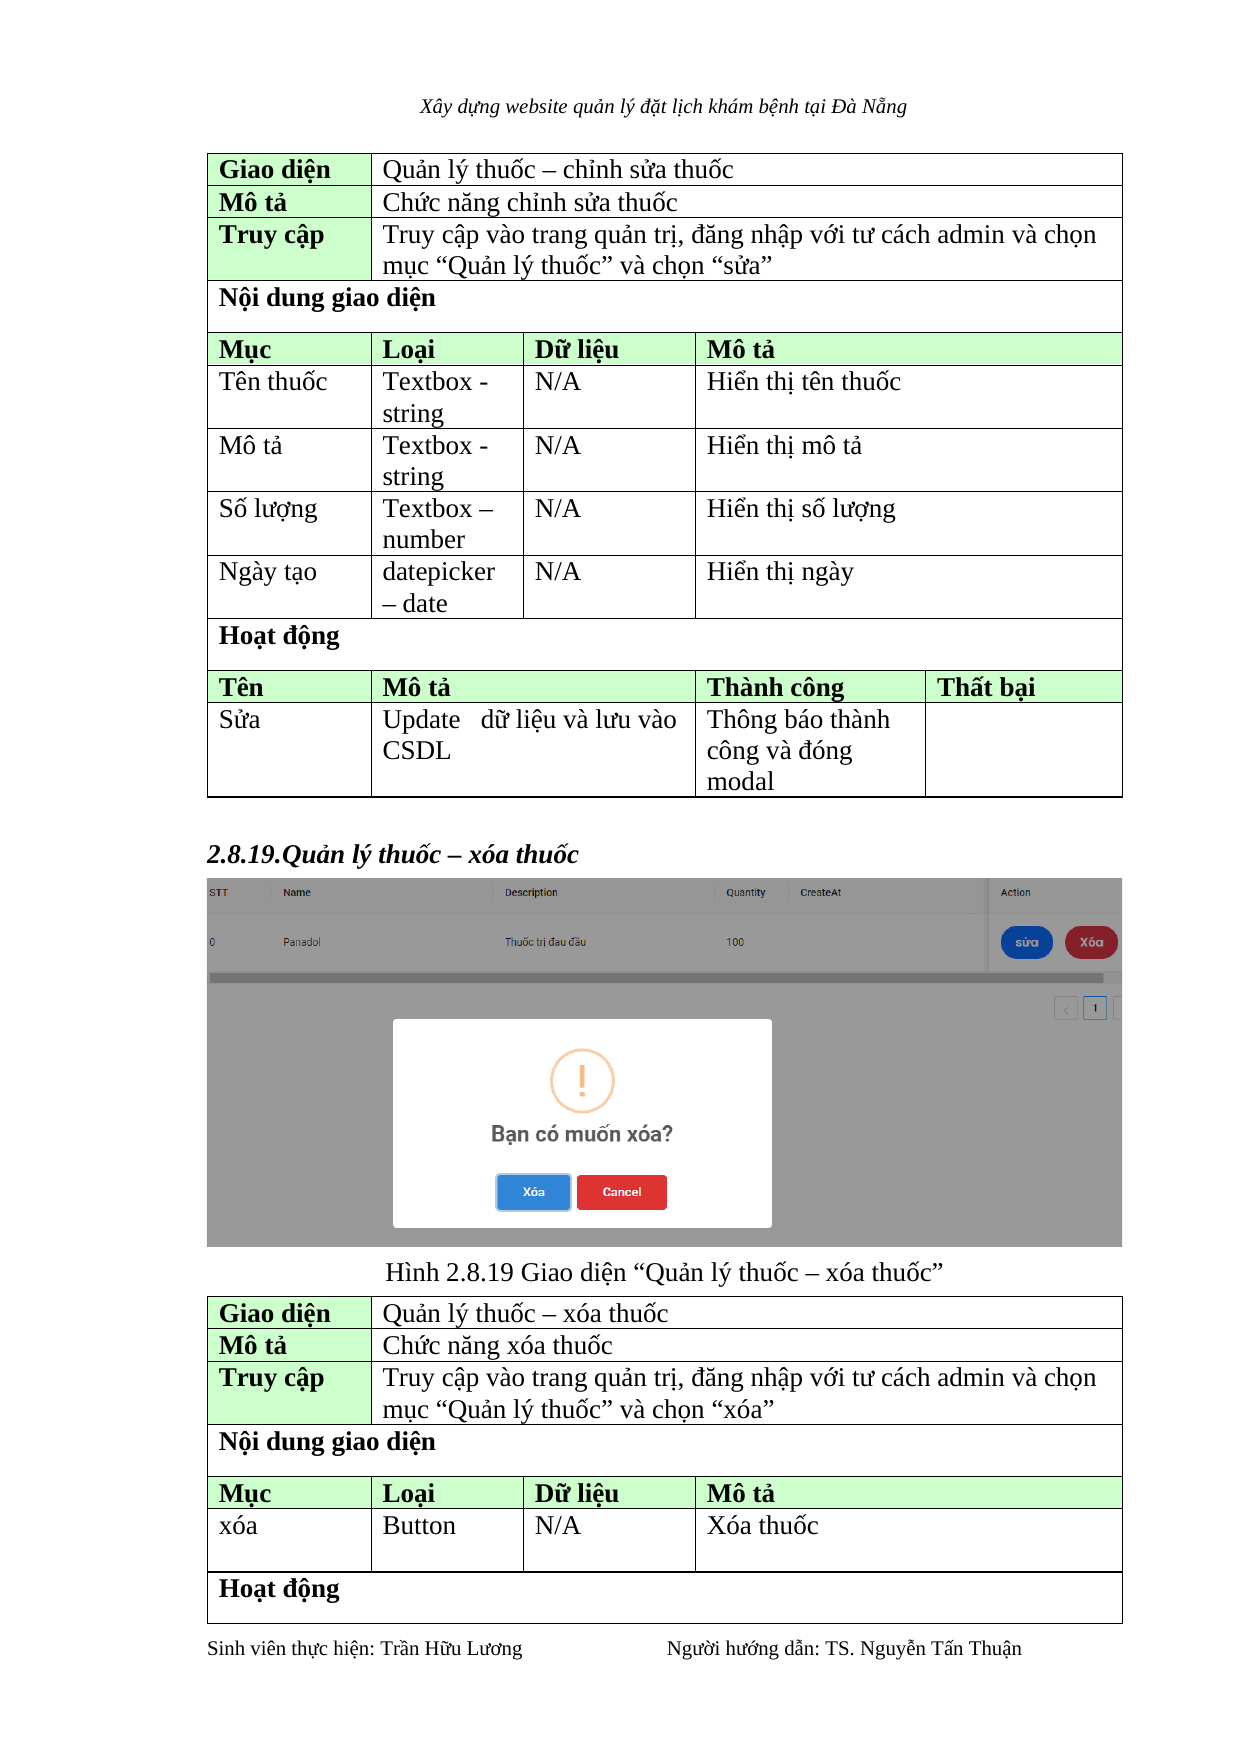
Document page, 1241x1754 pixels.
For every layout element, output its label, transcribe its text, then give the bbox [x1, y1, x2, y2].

table_cell N/A [524, 492, 695, 554]
table_cell Dữ liệu [524, 1477, 695, 1508]
table_cell Mô tả [372, 671, 695, 702]
table_cell [926, 703, 1122, 796]
table_cell Dữ liệu [524, 333, 695, 364]
table_cell Mô tả [208, 1329, 371, 1361]
table_cell Truy cập vào trang quản trị, đăng nhập với tư cách admin và chọn mục “Quản lý thuốc” và chọn “xóa” [372, 1362, 1122, 1424]
table_cell Button [372, 1509, 523, 1571]
table_header Quản lý thuốc – xóa thuốc [372, 1297, 1122, 1328]
table_cell N/A [524, 556, 695, 618]
table_cell Tên thuốc [208, 366, 371, 428]
table_cell Textbox – number [372, 492, 523, 554]
table_cell N/A [524, 366, 695, 428]
table_cell Mục [208, 1477, 371, 1508]
table_cell Ngày tạo [208, 556, 371, 618]
table_cell Mô tả [208, 429, 371, 491]
table_header Giao diện [208, 154, 371, 185]
table_cell Mô tả [696, 333, 1122, 364]
table_cell Truy cập [208, 1362, 371, 1424]
table_cell Số lượng [208, 492, 371, 554]
table_cell Truy cập vào trang quản trị, đăng nhập với tư cách admin và chọn mục “Quản lý thuốc” và chọn “sửa” [372, 218, 1122, 280]
table_cell Hoạt động [208, 1573, 1122, 1623]
table_cell Nội dung giao diện [208, 281, 1122, 332]
table_cell Hiển thị ngày [696, 556, 1122, 618]
table_cell Textbox - string [372, 429, 523, 491]
table_cell Hoạt động [208, 619, 1122, 670]
table_cell datepicker – date [372, 556, 523, 618]
table_cell Hiển thị số lượng [696, 492, 1122, 554]
table_cell Tên [208, 671, 371, 702]
table_cell Chức năng xóa thuốc [372, 1329, 1122, 1361]
table_header Giao diện [208, 1297, 371, 1328]
table_cell Loại [372, 333, 523, 364]
table_cell N/A [524, 1509, 695, 1571]
table_cell Thành công [696, 671, 925, 702]
table_cell Hiển thị tên thuốc [696, 366, 1122, 428]
text Hình 2.8.19 Giao diện “Quản lý thuốc – xóa thuốc” [207, 1256, 1122, 1287]
table_cell Hiển thị mô tả [696, 429, 1122, 491]
table_cell Sửa [208, 703, 371, 796]
table_cell Nội dung giao diện [208, 1425, 1122, 1476]
table_cell xóa [208, 1509, 371, 1571]
table_cell Update dữ liệu và lưu vào CSDL [372, 703, 695, 796]
table_cell Truy cập [208, 218, 371, 280]
table_cell Mô tả [696, 1477, 1122, 1508]
table_cell Mục [208, 333, 371, 364]
table_header Quản lý thuốc – chỉnh sửa thuốc [372, 154, 1122, 185]
picture [206, 878, 1123, 1247]
table_cell Thất bại [926, 671, 1122, 702]
table_cell Mô tả [208, 186, 371, 217]
table_cell Xóa thuốc [696, 1509, 1122, 1571]
table_cell Loại [372, 1477, 523, 1508]
table_cell Chức năng chỉnh sửa thuốc [372, 186, 1122, 217]
table_cell Thông báo thành công và đóng modal [696, 703, 925, 796]
table_cell N/A [524, 429, 695, 491]
table_cell Textbox - string [372, 366, 523, 428]
list Quản lý thuốc – xóa thuốc [207, 838, 1122, 869]
